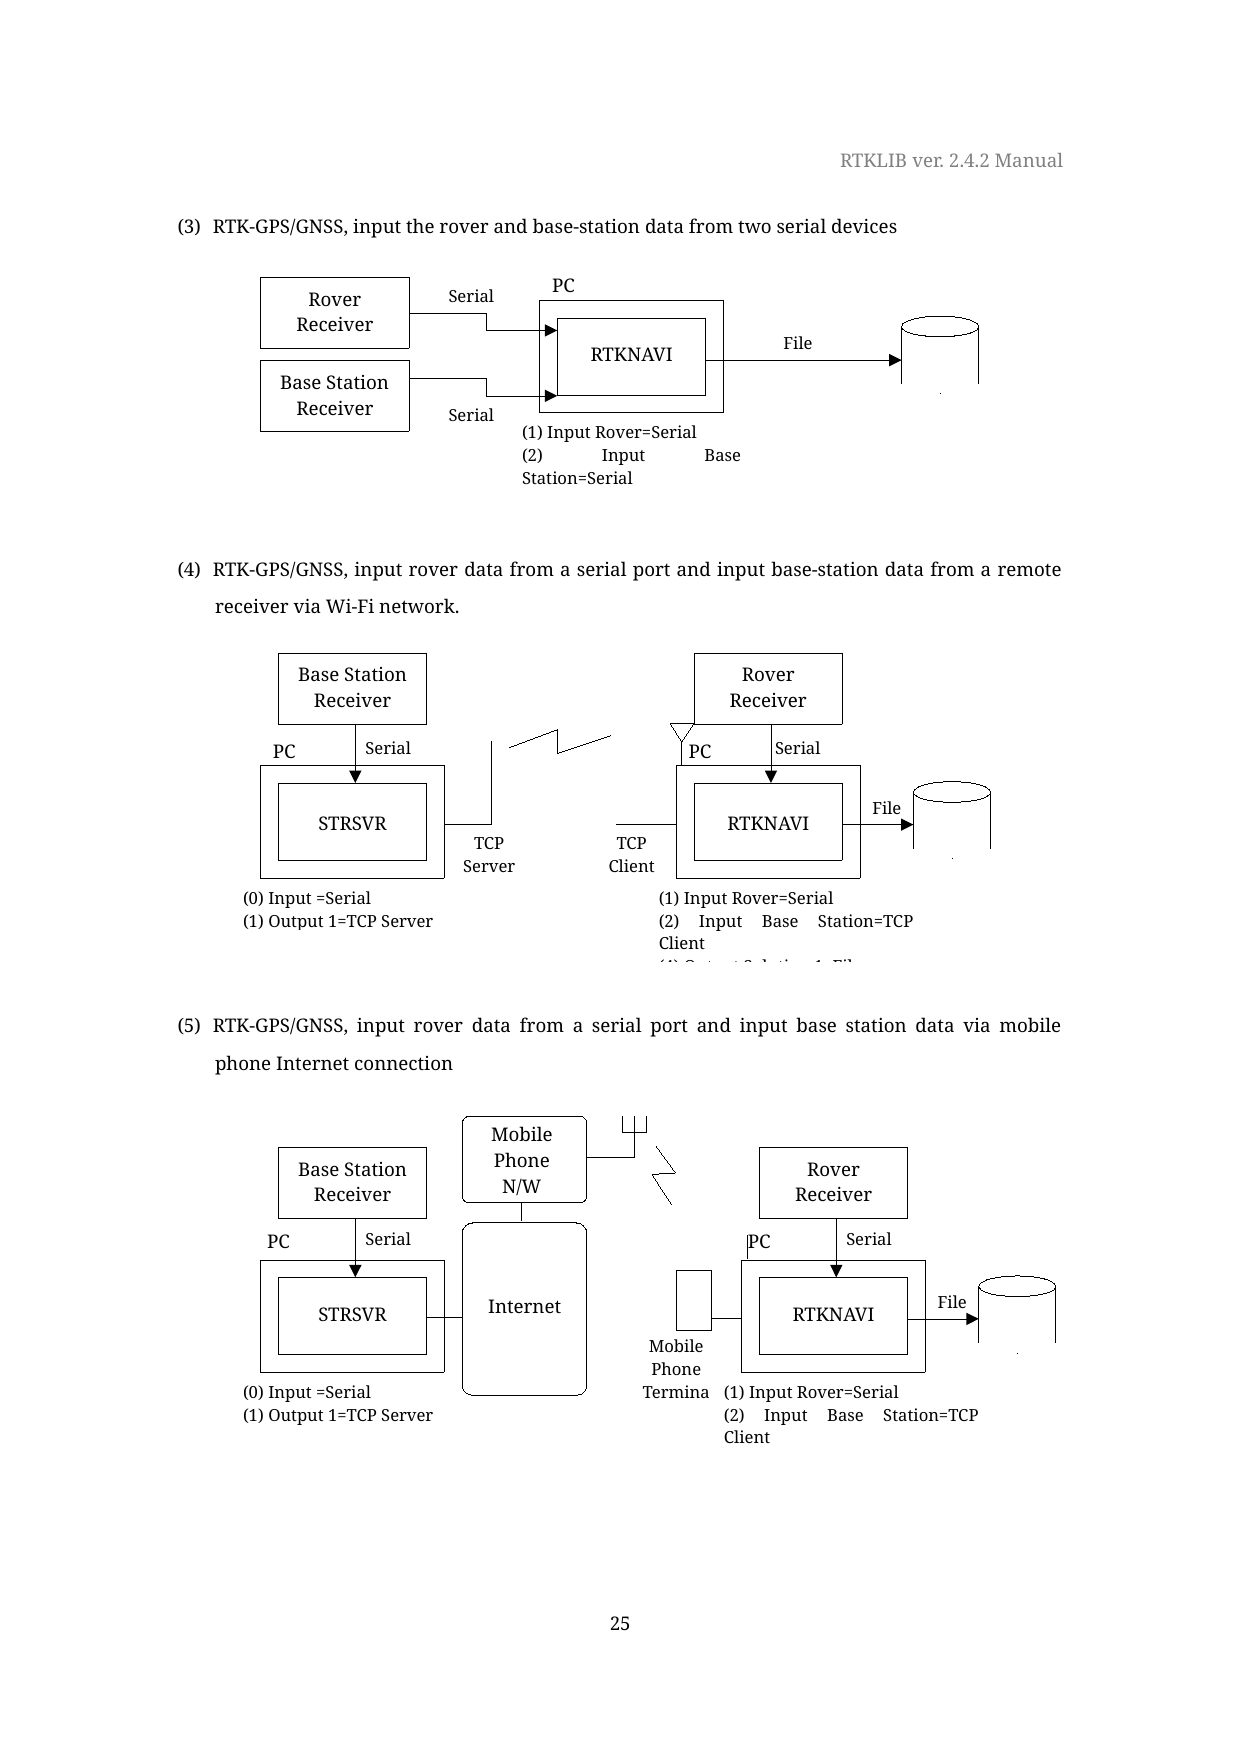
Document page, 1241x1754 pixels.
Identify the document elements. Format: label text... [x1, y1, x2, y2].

list RTK-GPS/GNSS, input rover data from a serial port and input base-station data from a remote receiver via Wi-Fi network. [177, 549, 1063, 626]
list RTK-GPS/GNSS, input rover data from a serial port and input base station data via mobile phone Internet connection [177, 1006, 1063, 1082]
list RTK-GPS/GNSS, input the rover and base-station data from two serial devices [177, 207, 1063, 245]
